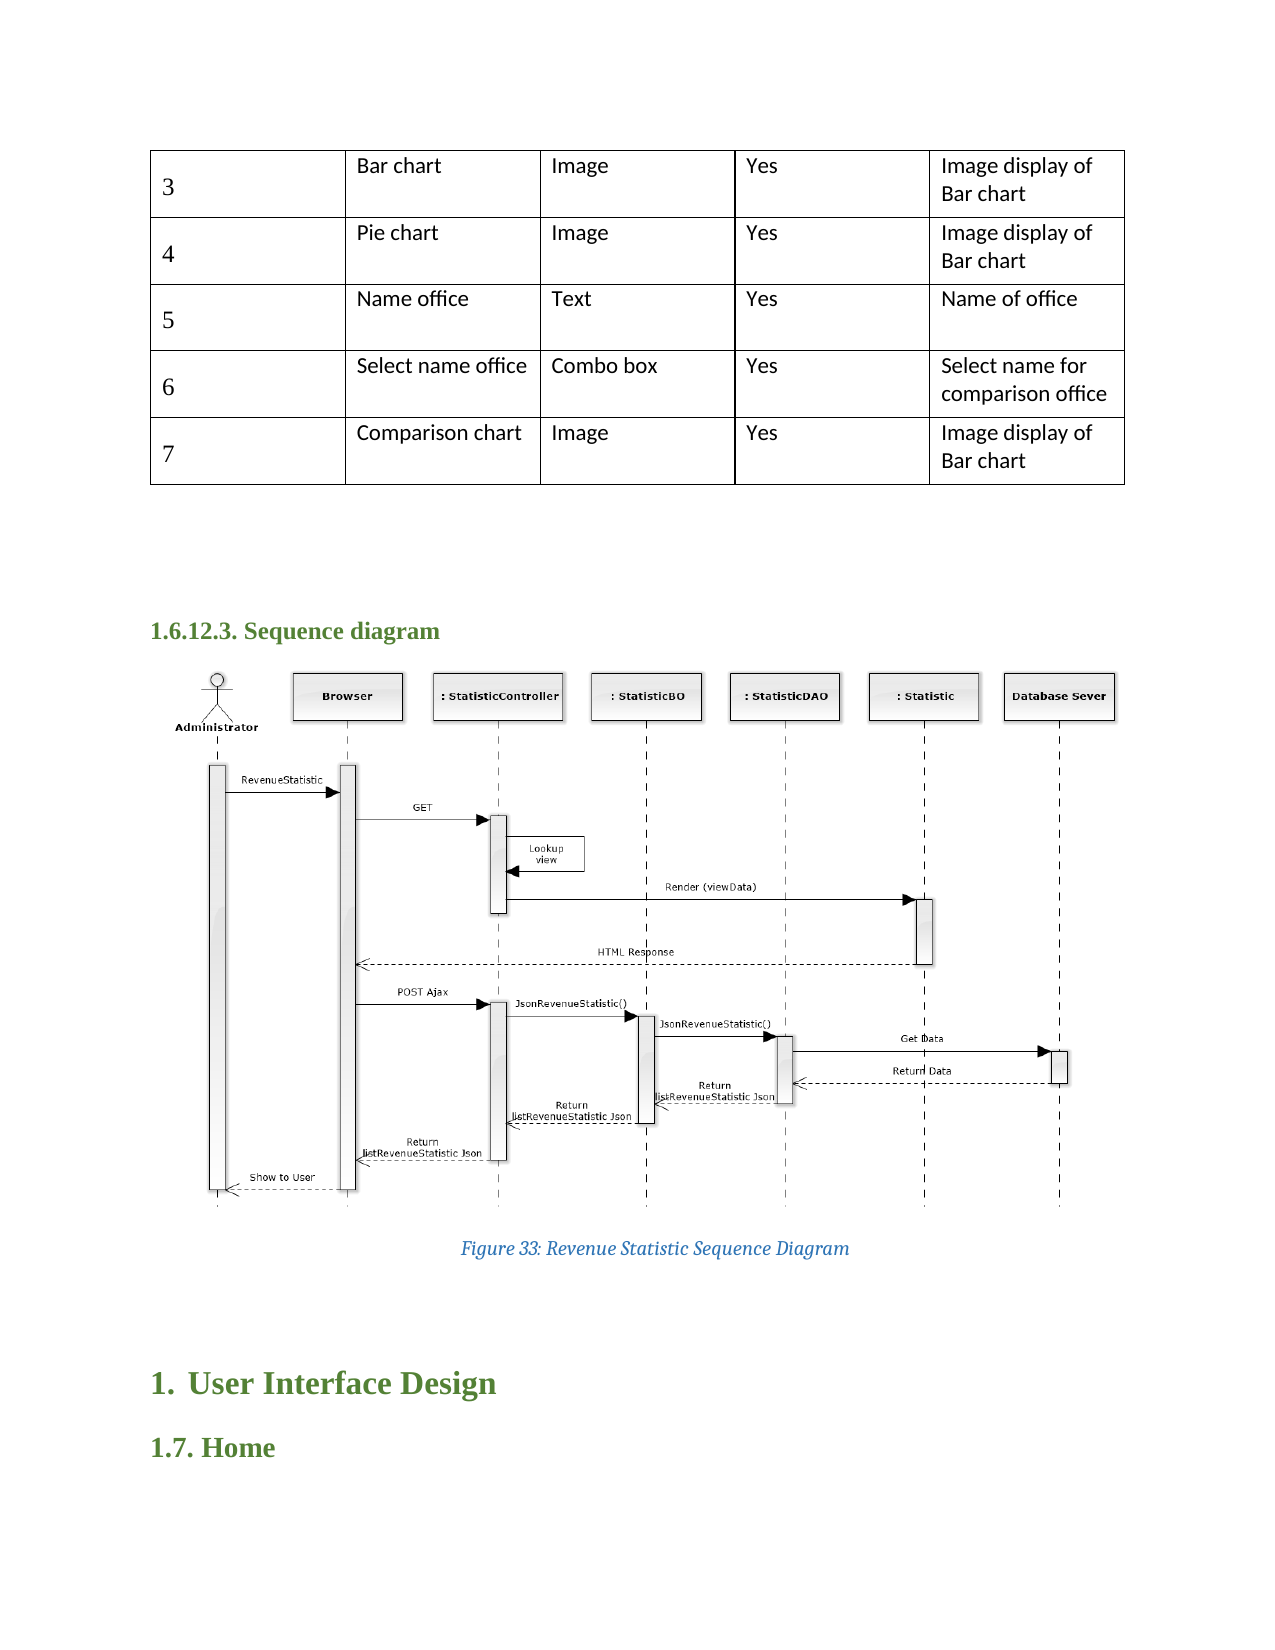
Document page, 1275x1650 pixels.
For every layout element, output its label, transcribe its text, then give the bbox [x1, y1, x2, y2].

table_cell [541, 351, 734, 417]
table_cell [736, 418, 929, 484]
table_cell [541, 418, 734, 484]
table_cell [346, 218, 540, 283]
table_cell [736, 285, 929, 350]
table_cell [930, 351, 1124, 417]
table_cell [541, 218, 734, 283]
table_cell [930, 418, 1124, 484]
subtitle Sequence diagram [150, 616, 1125, 645]
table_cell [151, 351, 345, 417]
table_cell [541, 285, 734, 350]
subtitle Home [150, 1430, 1125, 1464]
picture [150, 661, 1125, 1218]
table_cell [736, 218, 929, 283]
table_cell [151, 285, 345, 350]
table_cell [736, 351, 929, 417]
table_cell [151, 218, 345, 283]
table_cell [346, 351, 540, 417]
list User Interface Design [150, 1363, 1125, 1402]
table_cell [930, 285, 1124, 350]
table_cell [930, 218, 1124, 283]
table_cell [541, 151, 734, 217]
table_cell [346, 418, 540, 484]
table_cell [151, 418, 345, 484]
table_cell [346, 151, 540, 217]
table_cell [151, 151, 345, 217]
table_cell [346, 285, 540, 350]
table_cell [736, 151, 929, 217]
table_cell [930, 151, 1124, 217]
